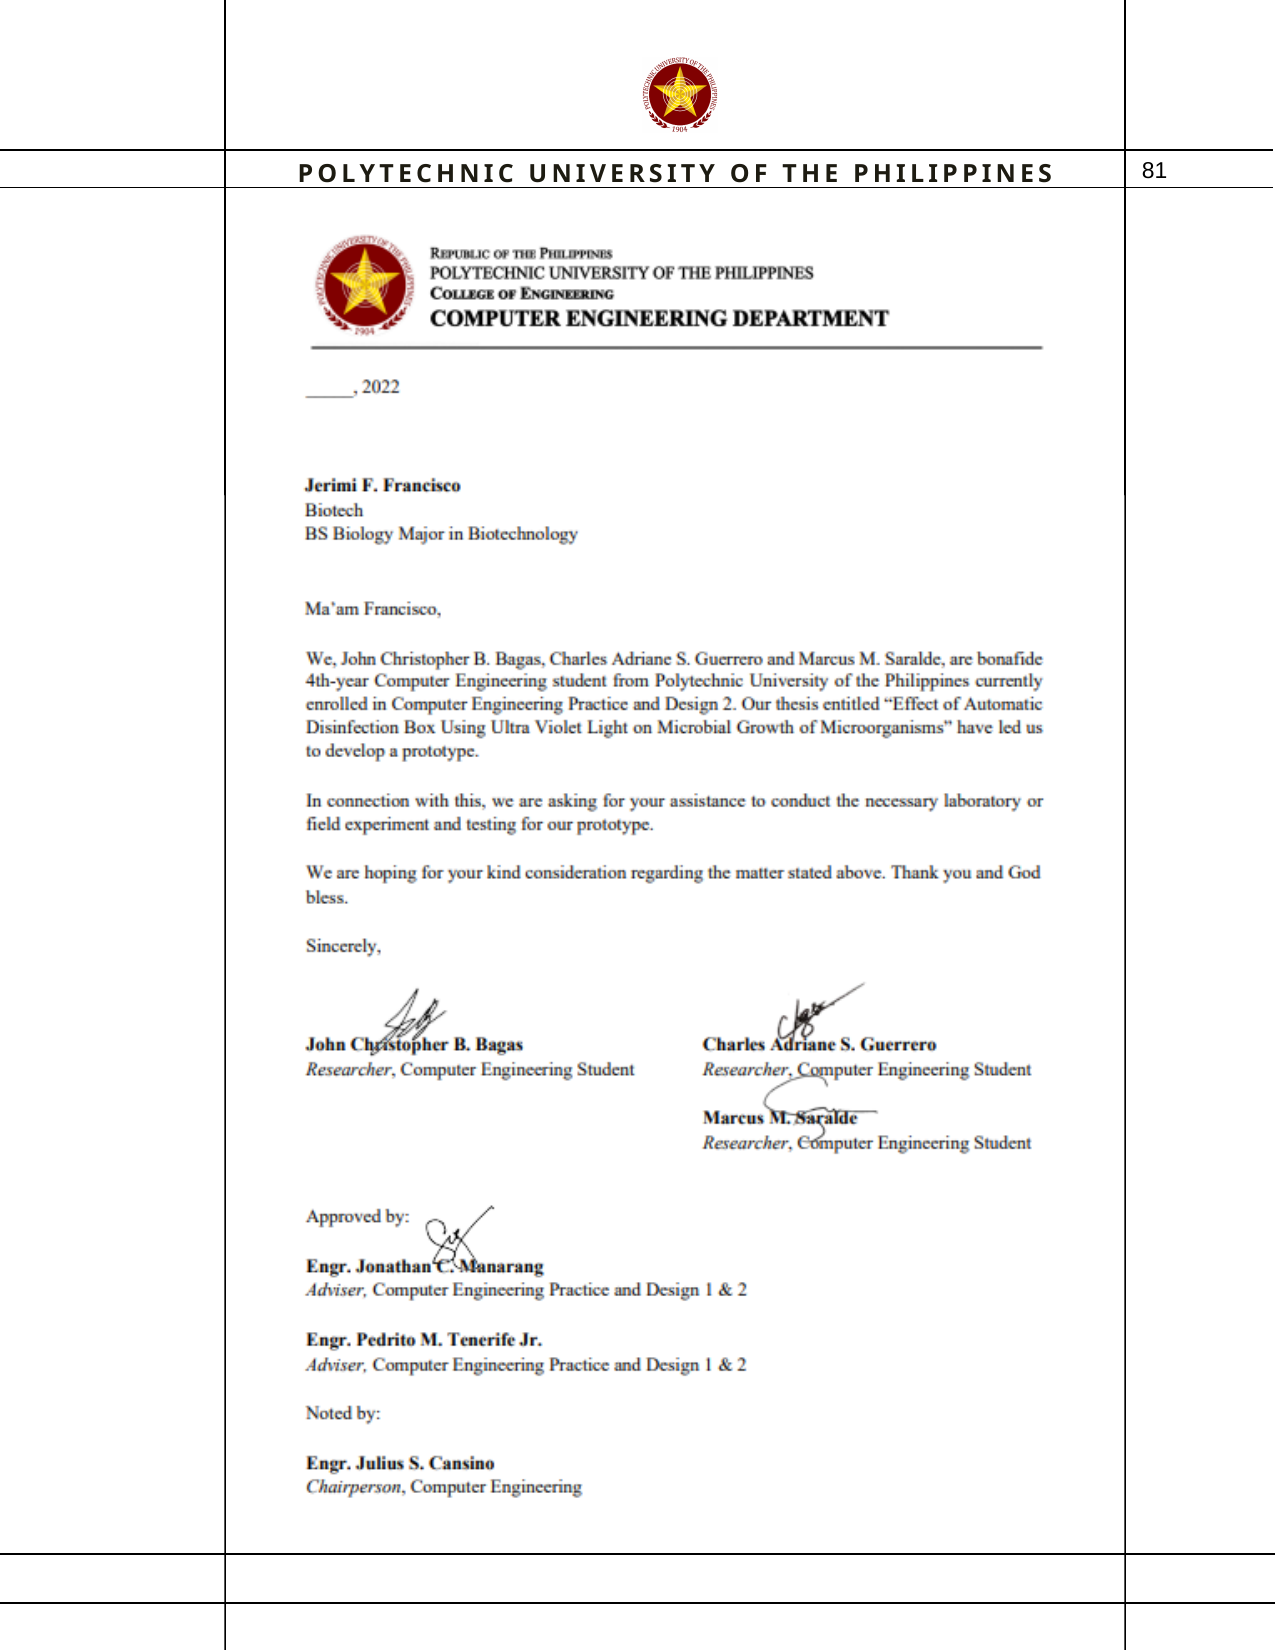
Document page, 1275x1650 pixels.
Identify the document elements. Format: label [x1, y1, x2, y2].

picture [642, 57, 718, 133]
picture [289, 218, 1062, 1501]
